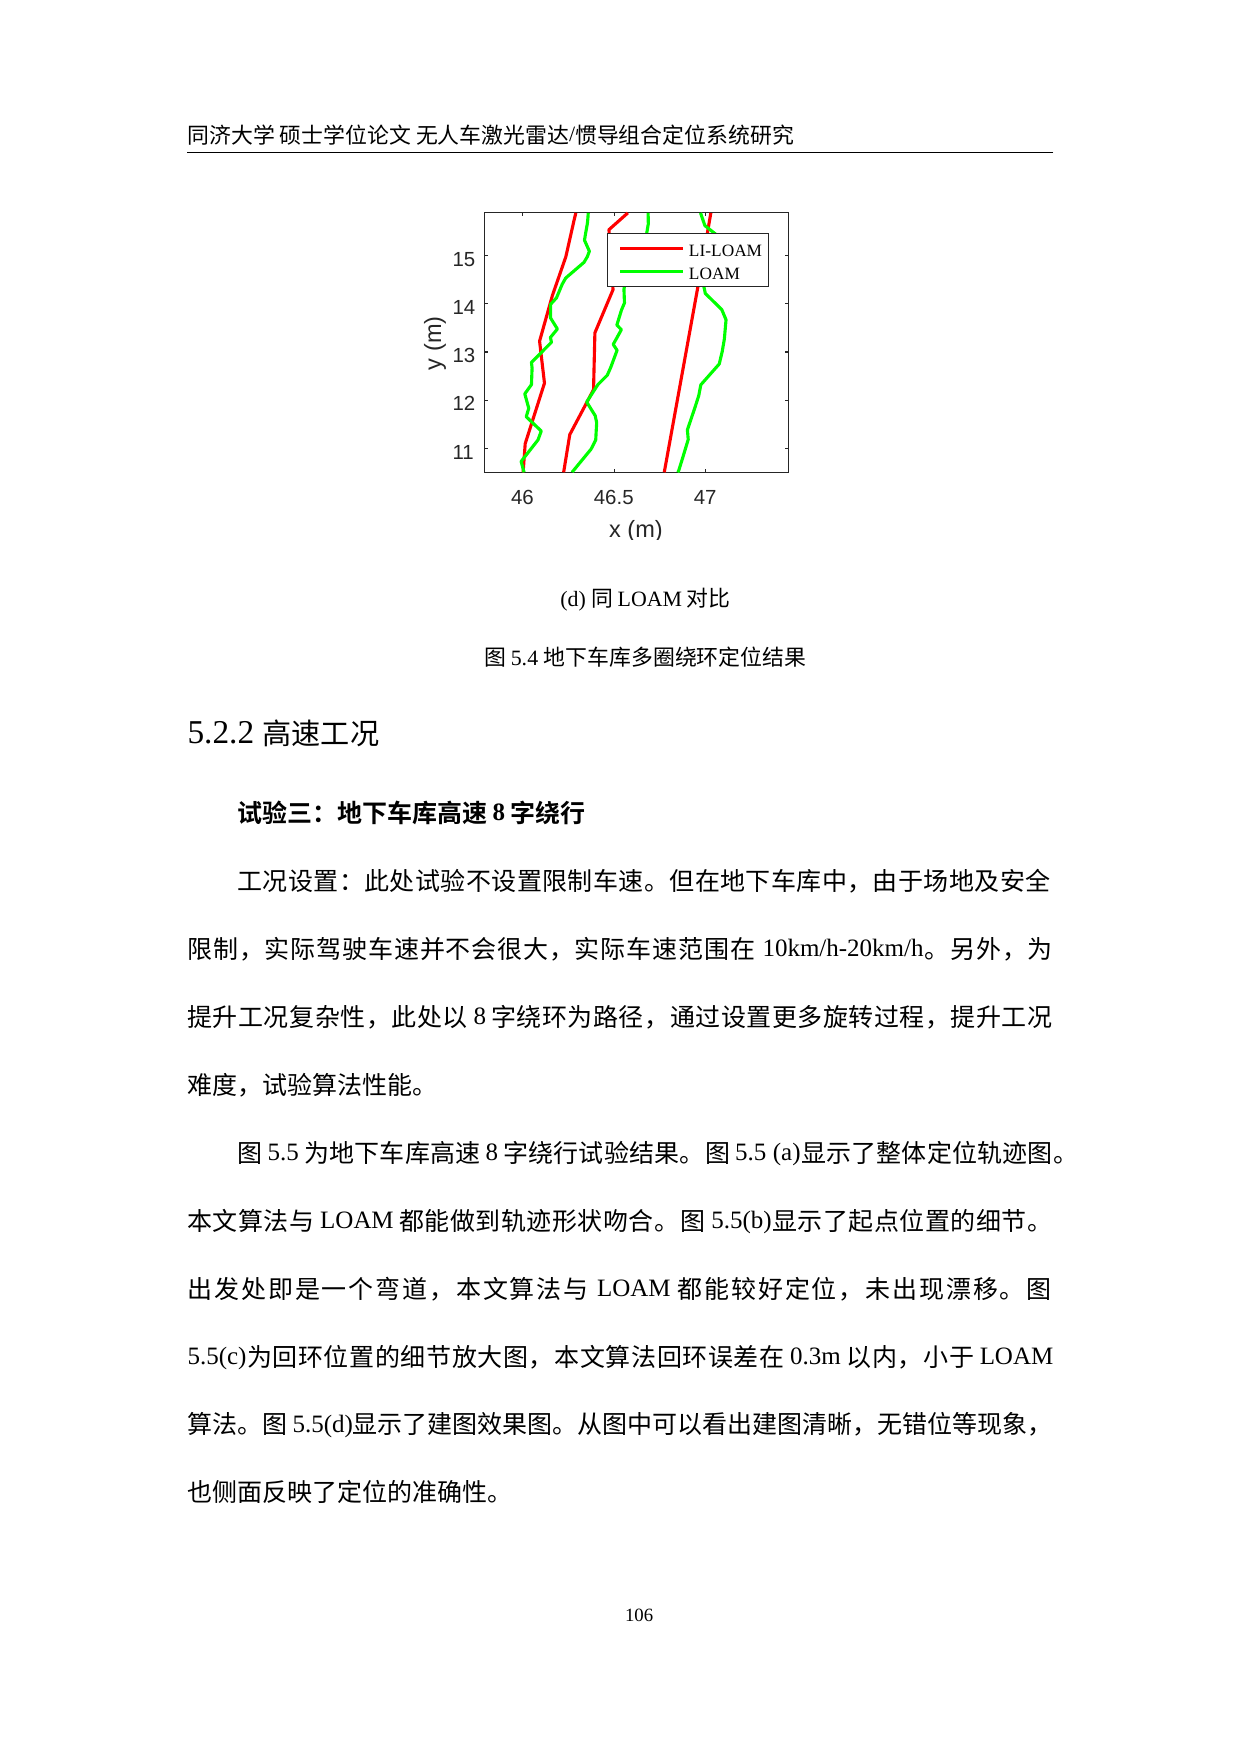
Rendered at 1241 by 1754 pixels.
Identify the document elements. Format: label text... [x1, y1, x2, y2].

text (d) 同LOAM对比 [187, 579, 1053, 613]
text 图5.5为地下车库高速8字绕行试验结果。图5.5 (a)显示了整体定位轨迹图。本文算法与LOAM都能做到轨迹形状吻合。图5.5(b)显示了起点位置的细节。出发处即是一个弯道，本文算法与LOAM都能较好定位，未出现漂移。图5.5(c)为回环位置的细节放大图，本文算法回环误差在0.3m以内，小于LOAM算法。图5.5(d)显示了建图效果图。从图中可以看出建图清晰，无错位等现象，也侧面反映了定位的准确性。 [187, 1117, 1053, 1525]
text 图5.4 地下车库多圈绕环定位结果 [187, 638, 1053, 672]
text 工况设置：此处试验不设置限制车速。但在地下车库中，由于场地及安全限制，实际驾驶车速并不会很大，实际车速范围在10km/h-20km/h。另外，为提升工况复杂性，此处以8字绕环为路径，通过设置更多旋转过程，提升工况难度，试验算法性能。 [187, 846, 1053, 1117]
text 试验三：地下车库高速8字绕行 [187, 778, 1053, 846]
text 5.2.2 高速工况 [187, 697, 1053, 765]
